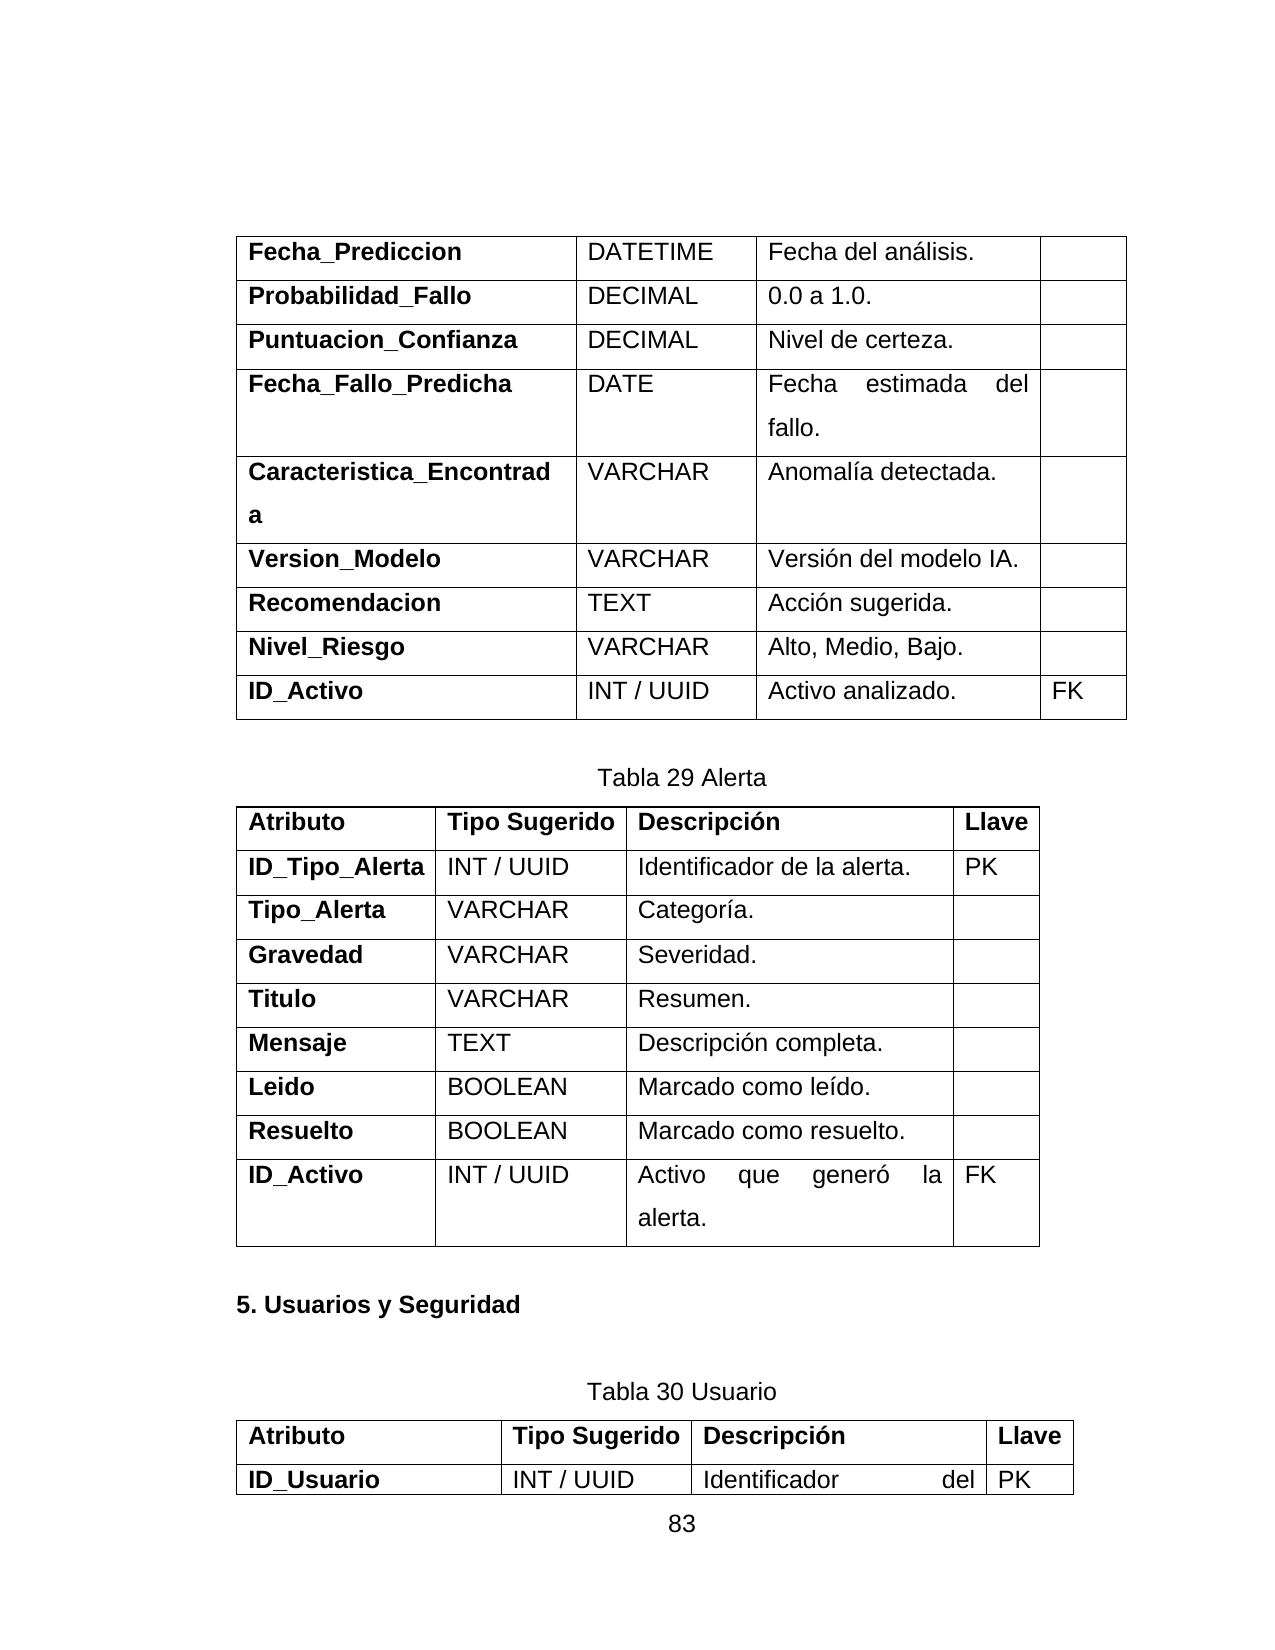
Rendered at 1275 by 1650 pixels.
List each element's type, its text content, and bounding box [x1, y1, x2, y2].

table_cell [1041, 237, 1126, 280]
table_cell [1041, 632, 1126, 675]
table_cell FK [1041, 676, 1126, 719]
table_cell Mensaje [237, 1028, 435, 1071]
table_header Descripción [692, 1421, 986, 1464]
table_cell DECIMAL [577, 325, 756, 368]
text Tabla 30 Usuario [236, 1376, 1127, 1405]
table_cell Marcado como resuelto. [627, 1116, 953, 1159]
table_cell Puntuacion_Confianza [237, 325, 576, 368]
table_cell FK [954, 1160, 1039, 1246]
table_cell Anomalía detectada. [757, 457, 1040, 543]
table_cell [954, 984, 1039, 1027]
table_cell VARCHAR [577, 632, 756, 675]
table_header Llave [954, 808, 1039, 850]
text Tabla 29 Alerta [236, 763, 1127, 792]
table_cell [1041, 325, 1126, 368]
table_cell Recomendacion [237, 588, 576, 631]
table_cell Acción sugerida. [757, 588, 1040, 631]
table_cell 0.0 a 1.0. [757, 281, 1040, 324]
table_cell VARCHAR [436, 940, 626, 983]
table_cell Categoría. [627, 896, 953, 938]
table_cell Fecha del análisis. [757, 237, 1040, 280]
table_header Descripción [627, 808, 953, 850]
table_cell [1041, 281, 1126, 324]
table_cell Identificador de la alerta. [627, 851, 953, 894]
table_cell Fecha_Fallo_Predicha [237, 370, 576, 456]
table_cell Severidad. [627, 940, 953, 983]
table_cell [954, 940, 1039, 983]
table_cell [954, 896, 1039, 938]
text 5. Usuarios y Seguridad [236, 1290, 1127, 1319]
table_cell [1041, 457, 1126, 543]
table_header Atributo [237, 1421, 501, 1464]
table_cell [954, 1116, 1039, 1159]
table_cell ID_Activo [237, 1160, 435, 1246]
table_cell DATE [577, 370, 756, 456]
table_cell Fecha_Prediccion [237, 237, 576, 280]
table_header Llave [987, 1421, 1073, 1464]
table_cell Descripción completa. [627, 1028, 953, 1071]
table_cell [954, 1028, 1039, 1071]
table_cell [954, 1072, 1039, 1115]
table_cell TEXT [577, 588, 756, 631]
table_cell BOOLEAN [436, 1072, 626, 1115]
table_cell INT / UUID [436, 851, 626, 894]
table_cell Nivel de certeza. [757, 325, 1040, 368]
table_cell Titulo [237, 984, 435, 1027]
table_cell [1041, 544, 1126, 587]
table_cell Resuelto [237, 1116, 435, 1159]
table_cell PK [987, 1465, 1073, 1493]
table_cell ID_Activo [237, 676, 576, 719]
table_cell Versión del modelo IA. [757, 544, 1040, 587]
table_cell ID_Tipo_Alerta [237, 851, 435, 894]
table_cell Leido [237, 1072, 435, 1115]
table_cell Gravedad [237, 940, 435, 983]
table_cell Caracteristica_Encontrada [237, 457, 576, 543]
table_cell INT / UUID [577, 676, 756, 719]
table_cell BOOLEAN [436, 1116, 626, 1159]
table_cell ID_Usuario [237, 1465, 501, 1493]
table_cell Tipo_Alerta [237, 896, 435, 938]
table_header Tipo Sugerido [436, 808, 626, 850]
table_cell VARCHAR [436, 896, 626, 938]
table_cell Activo que generó la alerta. [627, 1160, 953, 1246]
table_cell INT / UUID [502, 1465, 691, 1493]
table_cell Nivel_Riesgo [237, 632, 576, 675]
table_cell VARCHAR [577, 457, 756, 543]
table_cell DATETIME [577, 237, 756, 280]
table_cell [692, 1465, 986, 1493]
table_cell TEXT [436, 1028, 626, 1071]
table_header Atributo [237, 808, 435, 850]
table_cell Probabilidad_Fallo [237, 281, 576, 324]
table_cell VARCHAR [436, 984, 626, 1027]
table_cell Version_Modelo [237, 544, 576, 587]
table_cell INT / UUID [436, 1160, 626, 1246]
table_cell VARCHAR [577, 544, 756, 587]
table_cell [1041, 370, 1126, 456]
table_cell Resumen. [627, 984, 953, 1027]
table_cell Alto, Medio, Bajo. [757, 632, 1040, 675]
table_cell PK [954, 851, 1039, 894]
table_cell Activo analizado. [757, 676, 1040, 719]
table_cell Marcado como leído. [627, 1072, 953, 1115]
table_cell DECIMAL [577, 281, 756, 324]
table_cell [1041, 588, 1126, 631]
table_header Tipo Sugerido [502, 1421, 691, 1464]
table_cell Fecha estimada del fallo. [757, 370, 1040, 456]
